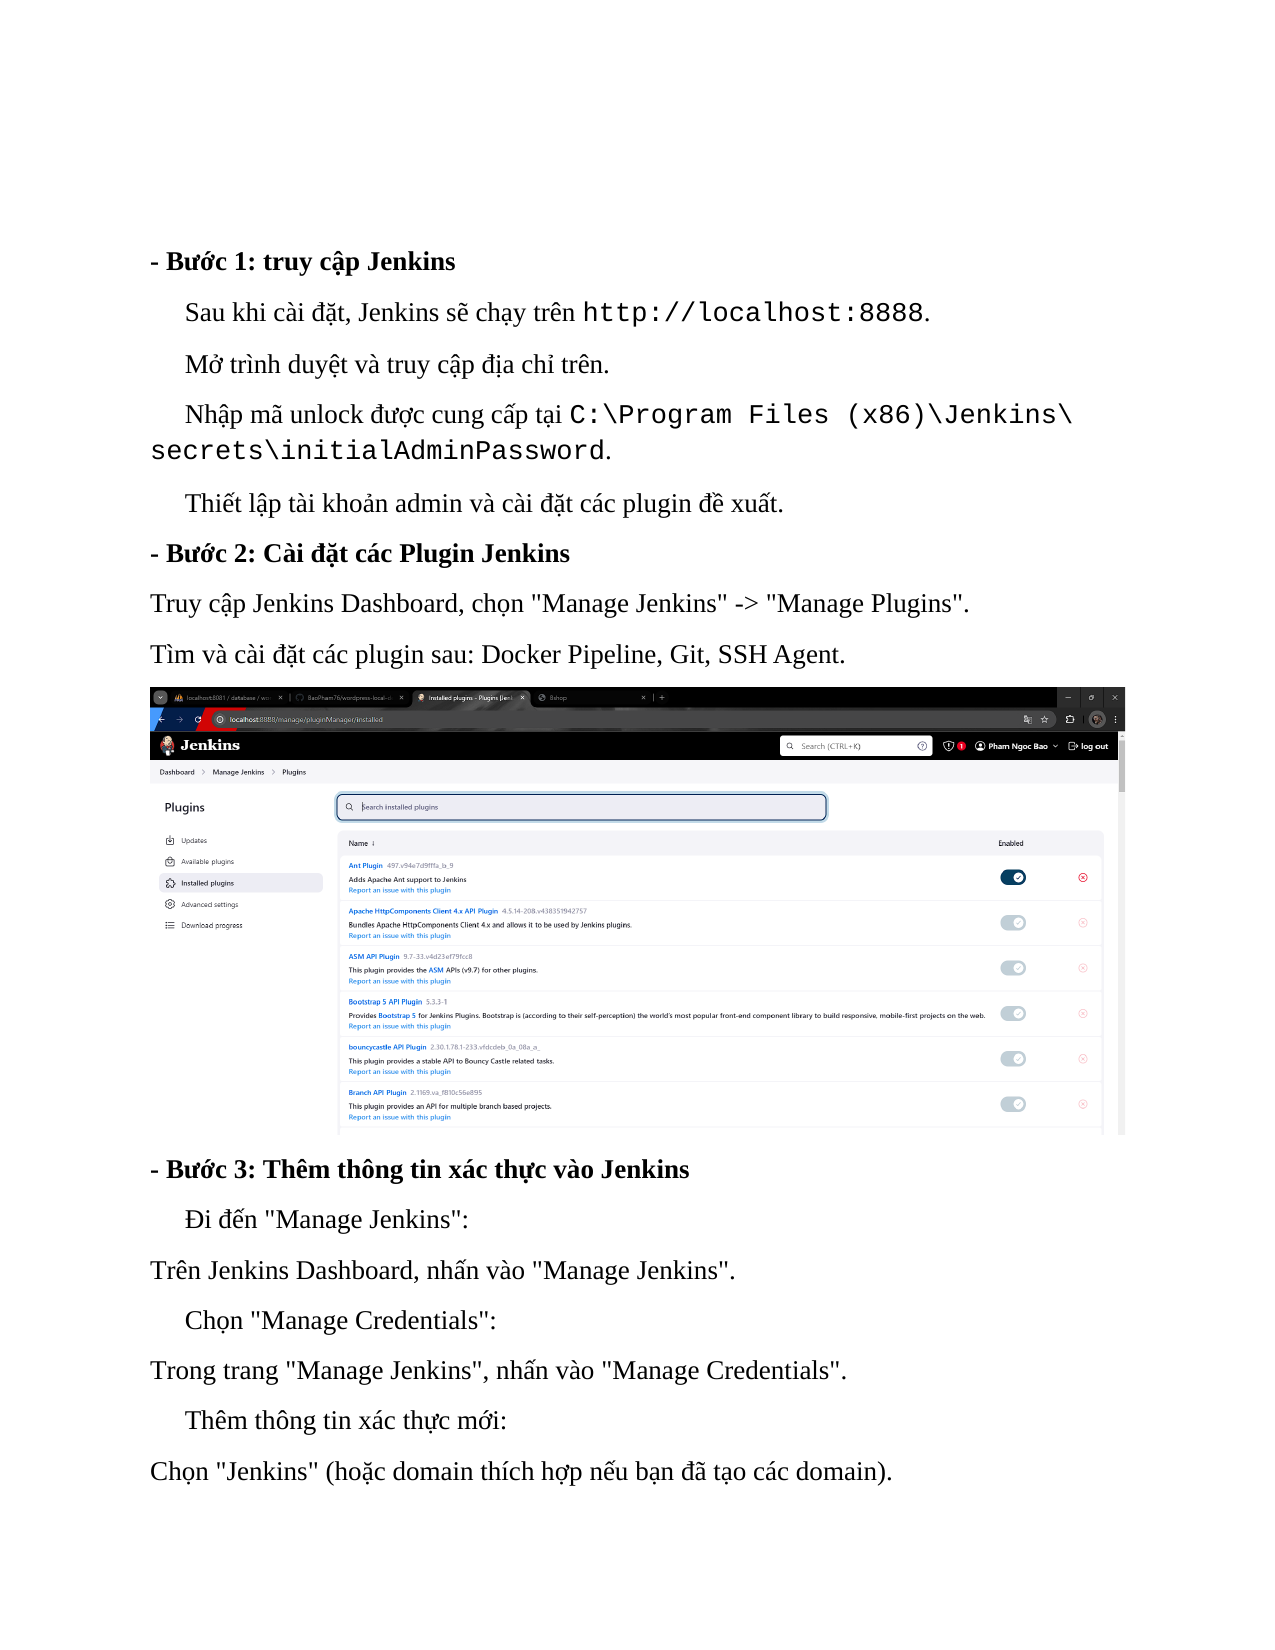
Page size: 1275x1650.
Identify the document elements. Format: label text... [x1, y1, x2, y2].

text  Đi đến "Manage Jenkins": [150, 1204, 1125, 1235]
text - Bước 3: Thêm thông tin xác thực vào Jenkins [150, 1153, 1125, 1184]
text  Sau khi cài đặt, Jenkins sẽ chạy trên http://localhost:8888. [150, 296, 1125, 329]
text  Thêm thông tin xác thực mới: [150, 1404, 1125, 1436]
text  Mở trình duyệt và truy cập địa chỉ trên. [150, 348, 1125, 379]
picture [150, 687, 1125, 1135]
text - Bước 2: Cài đặt các Plugin Jenkins [150, 537, 1125, 568]
text  Chọn "Manage Credentials": [150, 1304, 1125, 1335]
text Trong trang "Manage Jenkins", nhấn vào "Manage Credentials". [150, 1354, 1125, 1385]
text  Nhập mã unlock được cung cấp tại C:\Program Files (x86)\Jenkins\secrets\initialAdminPassword. [150, 398, 1125, 468]
text Chọn "Jenkins" (hoặc domain thích hợp nếu bạn đã tạo các domain). [150, 1455, 1125, 1486]
text Tìm và cài đặt các plugin sau: Docker Pipeline, Git, SSH Agent. [150, 638, 1125, 669]
text Trên Jenkins Dashboard, nhấn vào "Manage Jenkins". [150, 1254, 1125, 1285]
text Truy cập Jenkins Dashboard, chọn "Manage Jenkins" -> "Manage Plugins". [150, 587, 1125, 619]
text  Thiết lập tài khoản admin và cài đặt các plugin đề xuất. [150, 487, 1125, 518]
text - Bước 1: truy cập Jenkins [150, 245, 1125, 277]
